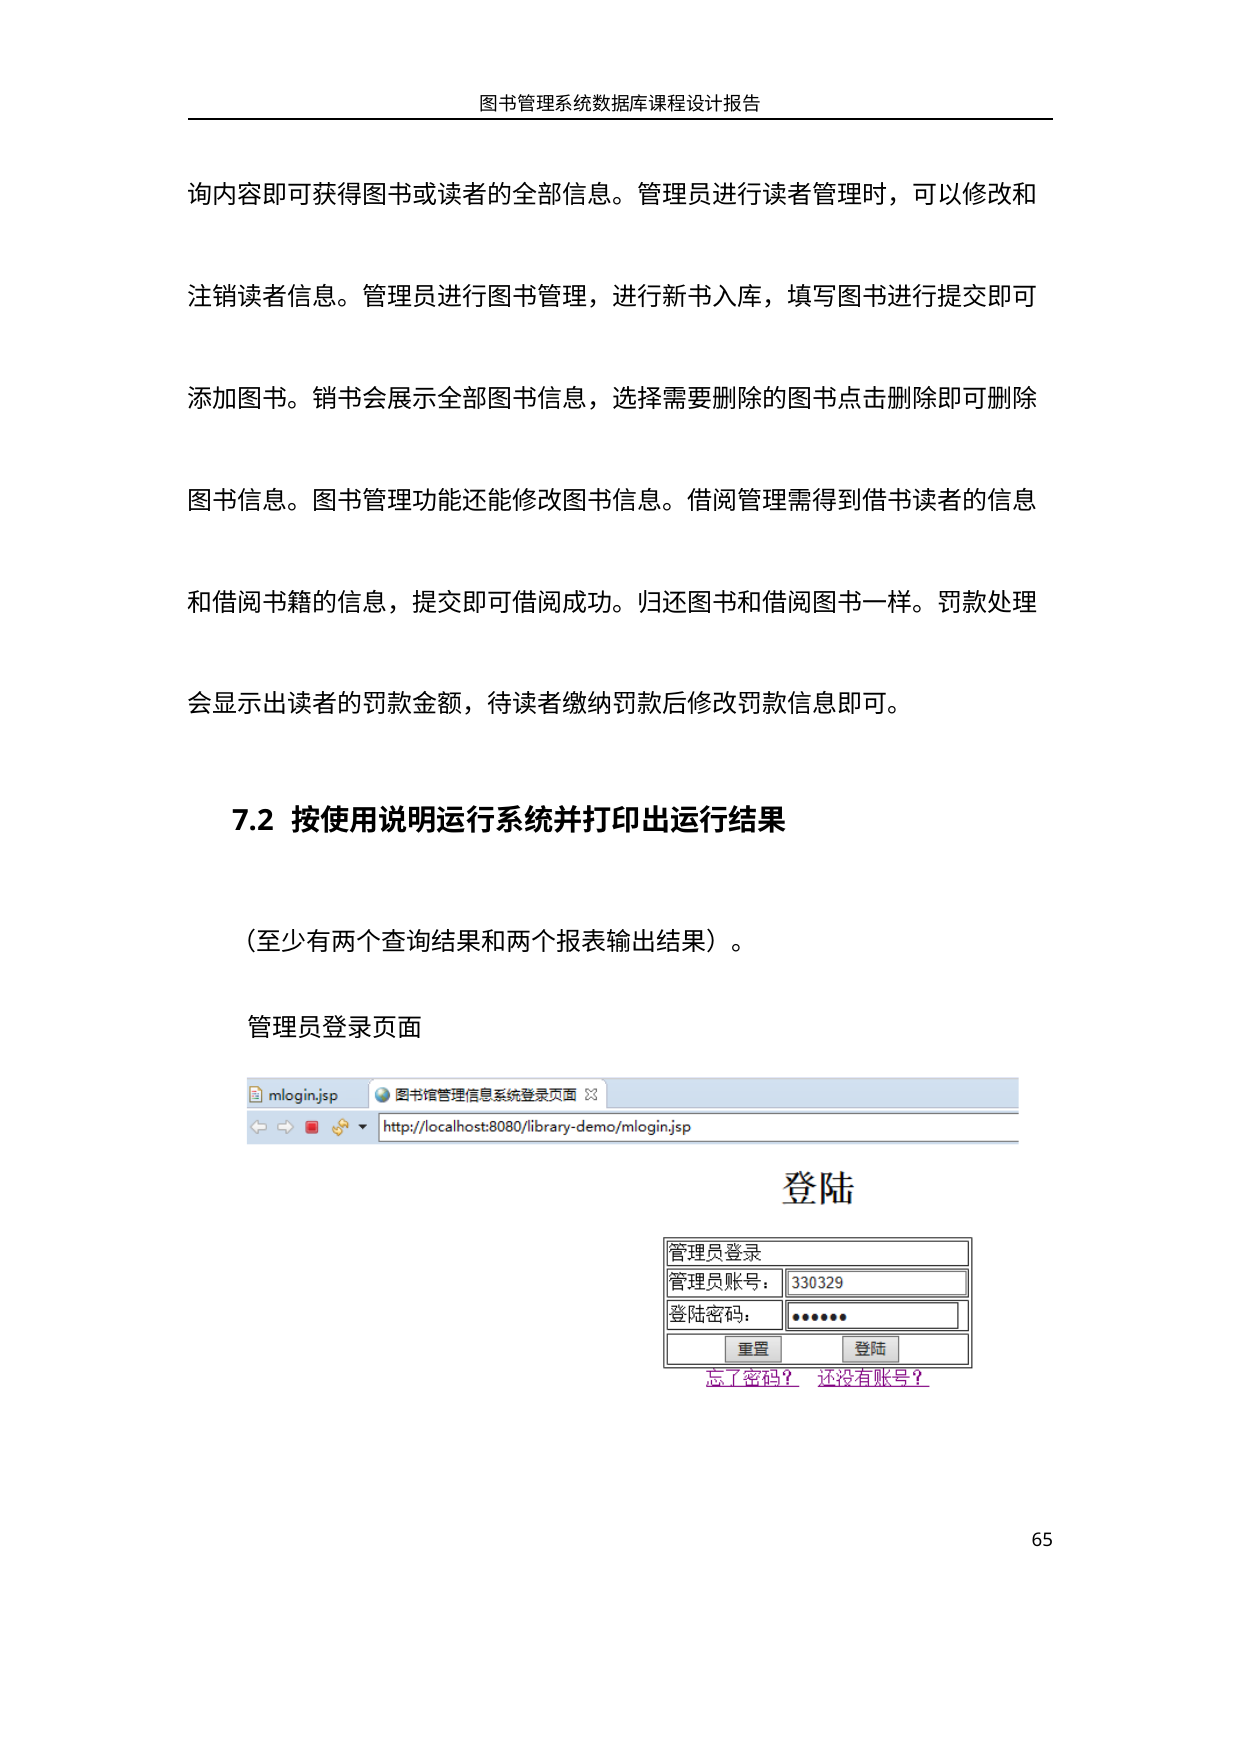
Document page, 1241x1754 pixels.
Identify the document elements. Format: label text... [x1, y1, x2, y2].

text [187, 159, 1053, 736]
subtitle 按使用说明运行系统并打印出运行结果 [232, 783, 1053, 851]
text 管理员登录页面 [247, 991, 1053, 1059]
text （至少有两个查询结果和两个报表输出结果）。 [187, 905, 1053, 973]
picture [246, 1077, 1019, 1430]
